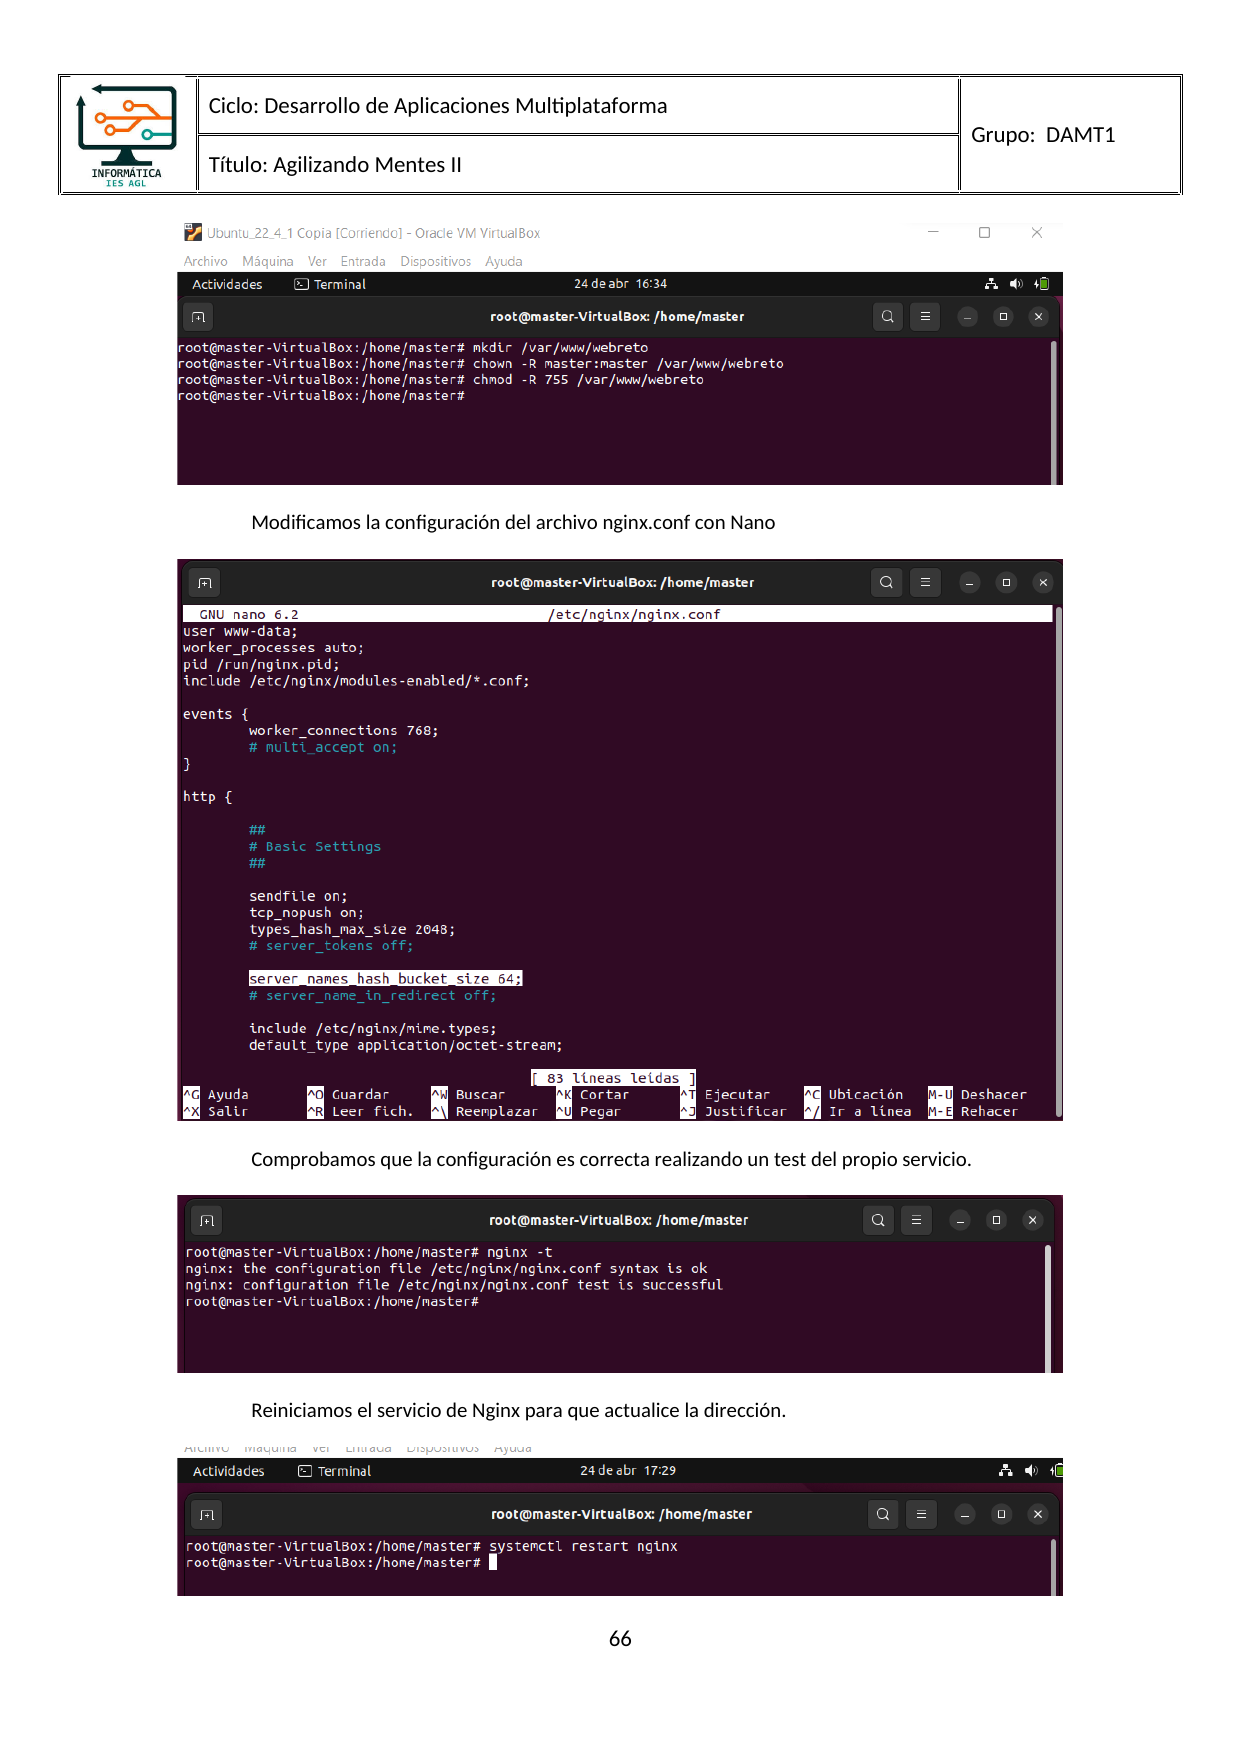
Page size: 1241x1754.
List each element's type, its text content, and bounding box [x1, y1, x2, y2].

text Modificamos la configuración del archivo nginx.conf con Nano [177, 509, 1063, 535]
picture [177, 1195, 1063, 1373]
picture [70, 76, 186, 192]
text Comprobamos que la configuración es correcta realizando un test del propio servicio. [177, 1146, 1063, 1171]
picture [177, 1447, 1063, 1596]
picture [177, 223, 1063, 485]
picture [177, 559, 1063, 1121]
text Reiniciamos el servicio de Nginx para que actualice la dirección. [177, 1397, 1063, 1423]
